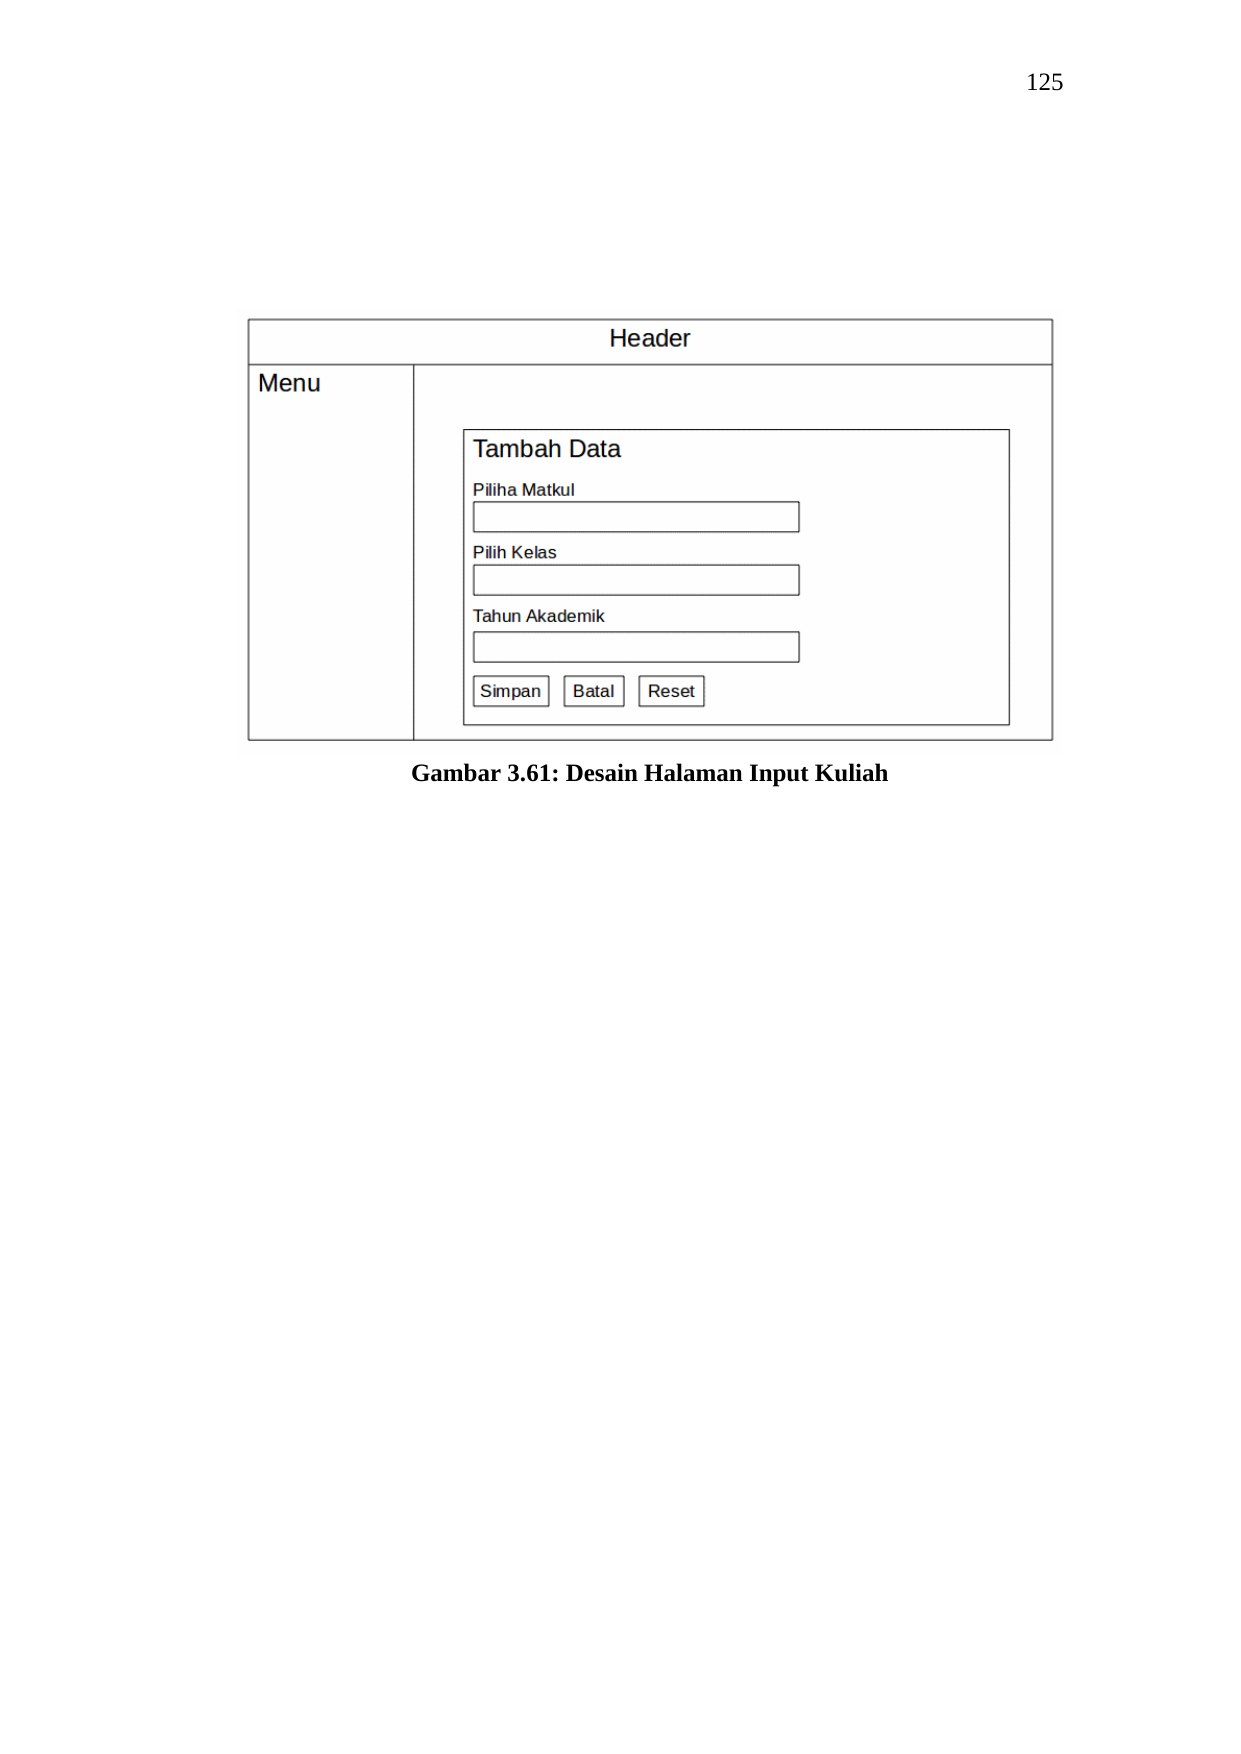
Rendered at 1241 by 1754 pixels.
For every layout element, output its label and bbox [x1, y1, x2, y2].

picture [236, 307, 1064, 758]
